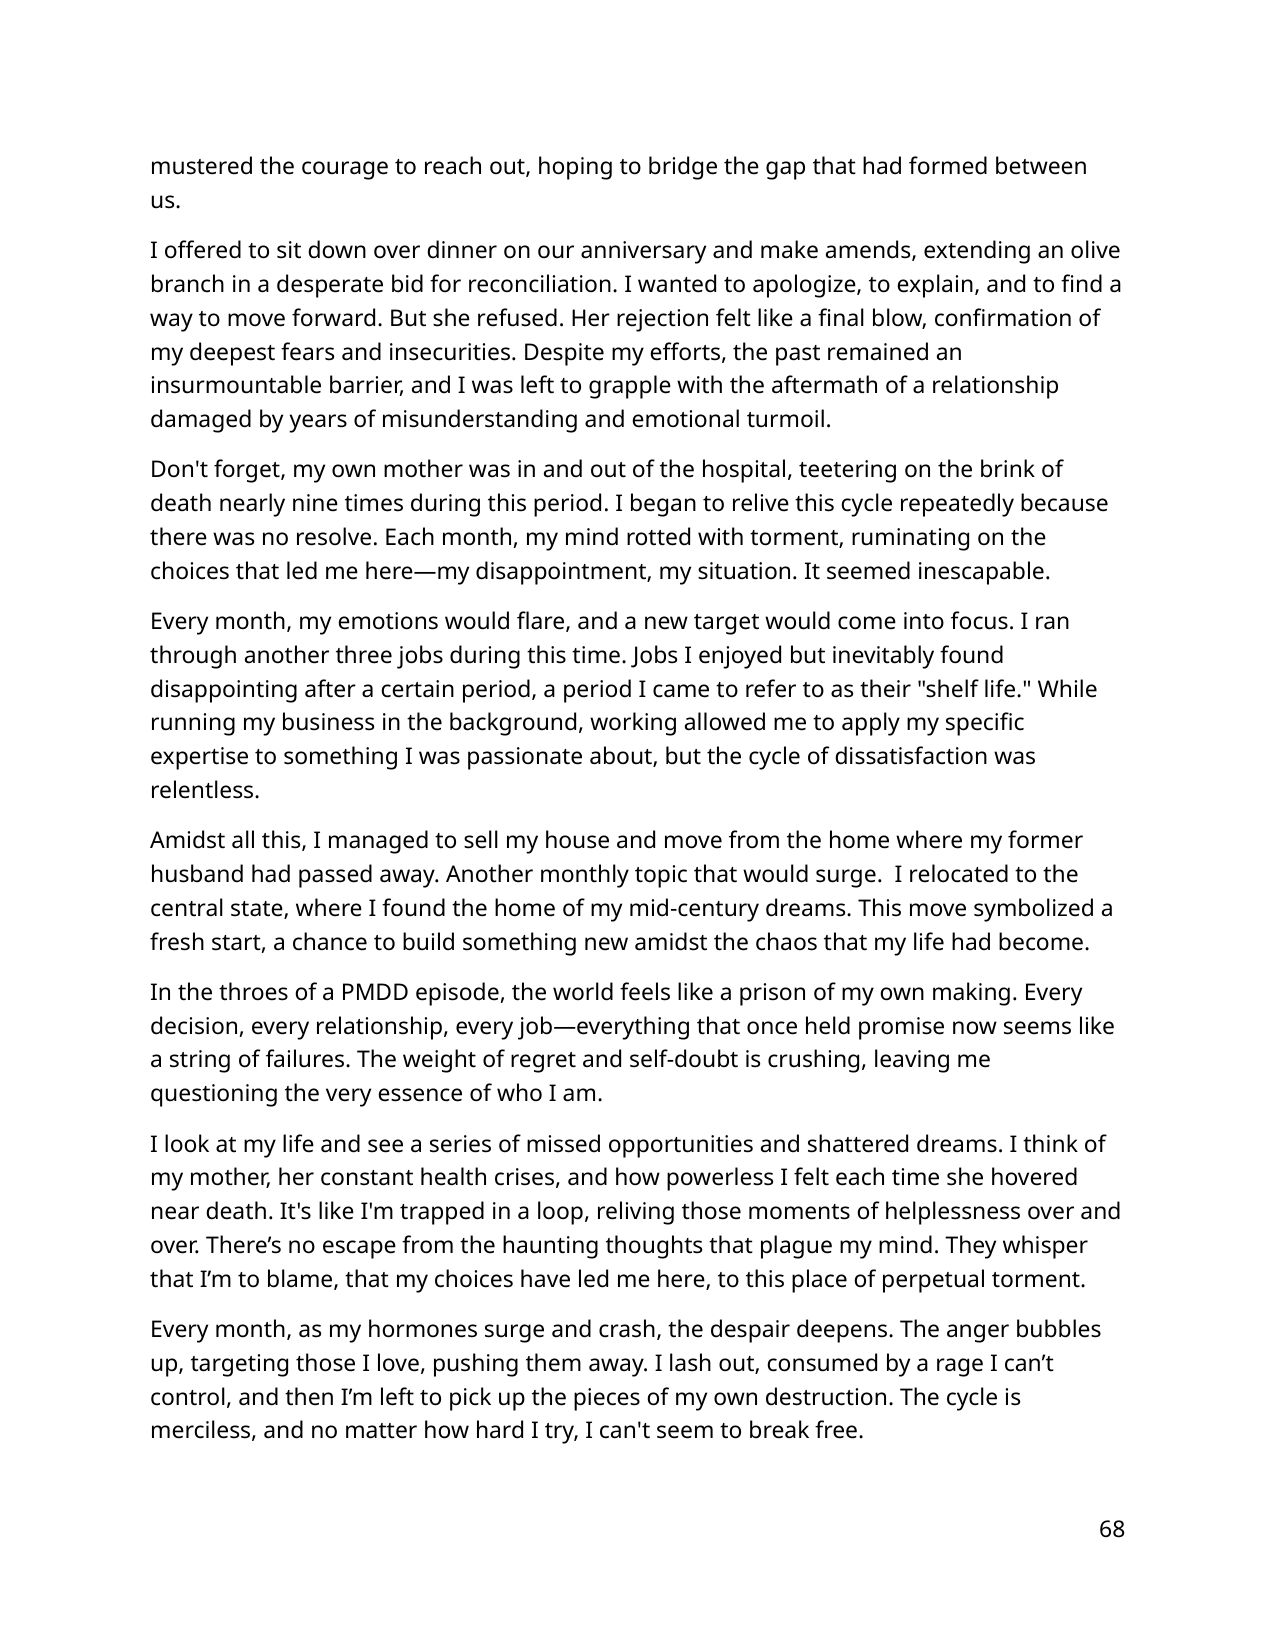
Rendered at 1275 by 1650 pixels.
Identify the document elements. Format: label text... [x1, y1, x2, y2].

text I look at my life and see a series of missed opportunities and shattered dreams. I think of my mother, her constant health crises, and how powerless I felt each time she hovered near death. It's like I'm trapped in a loop, reliving those moments of helplessness over and over. There’s no escape from the haunting thoughts that plague my mind. They whisper that I’m to blame, that my choices have led me here, to this place of perpetual torment. [150, 1127, 1125, 1294]
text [150, 150, 1125, 215]
text I offered to sit down over dinner on our anniversary and make amends, extending an olive branch in a desperate bid for reconciliation. I wanted to apologize, to explain, and to find a way to move forward. But she refused. Her rejection felt like a final blow, confirmation of my deepest fears and insecurities. Despite my efforts, the past remained an insurmountable barrier, and I was left to grapple with the aftermath of a relationship damaged by years of misunderstanding and emotional turmoil. [150, 234, 1125, 434]
text In the throes of a PMDD episode, the world feels like a prison of my own making. Every decision, every relationship, every job—everything that once held promise now seems like a string of failures. The weight of regret and self-doubt is crushing, leaving me questioning the very essence of who I am. [150, 976, 1125, 1108]
text Every month, my emotions would flare, and a new target would come into focus. I ran through another three jobs during this time. Jobs I enjoyed but inevitably found disappointing after a certain period, a period I came to refer to as their "shelf life." While running my business in the background, working allowed me to apply my specific expertise to something I was passionate about, but the cycle of dissatisfaction was relentless. [150, 605, 1125, 805]
text Amidst all this, I managed to sell my house and move from the home where my former husband had passed away. Another monthly topic that would surge. I relocated to the central state, where I found the home of my mid-century dreams. This move symbolized a fresh start, a chance to build something new amidst the chaos that my life had become. [150, 824, 1125, 957]
text Don't forget, my own mother was in and out of the hospital, teetering on the brink of death nearly nine times during this period. I began to relive this cycle repeatedly because there was no resolve. Each month, my mind rotted with torment, ruminating on the choices that led me here—my disappointment, my situation. It seemed inescapable. [150, 453, 1125, 586]
text Every month, as my hormones surge and crash, the despair deepens. The anger bubbles up, targeting those I love, pushing them away. I lash out, consumed by a rage I can’t control, and then I’m left to pick up the pieces of my own destruction. The cycle is merciless, and no matter how hard I try, I can't seem to break free. [150, 1313, 1125, 1445]
